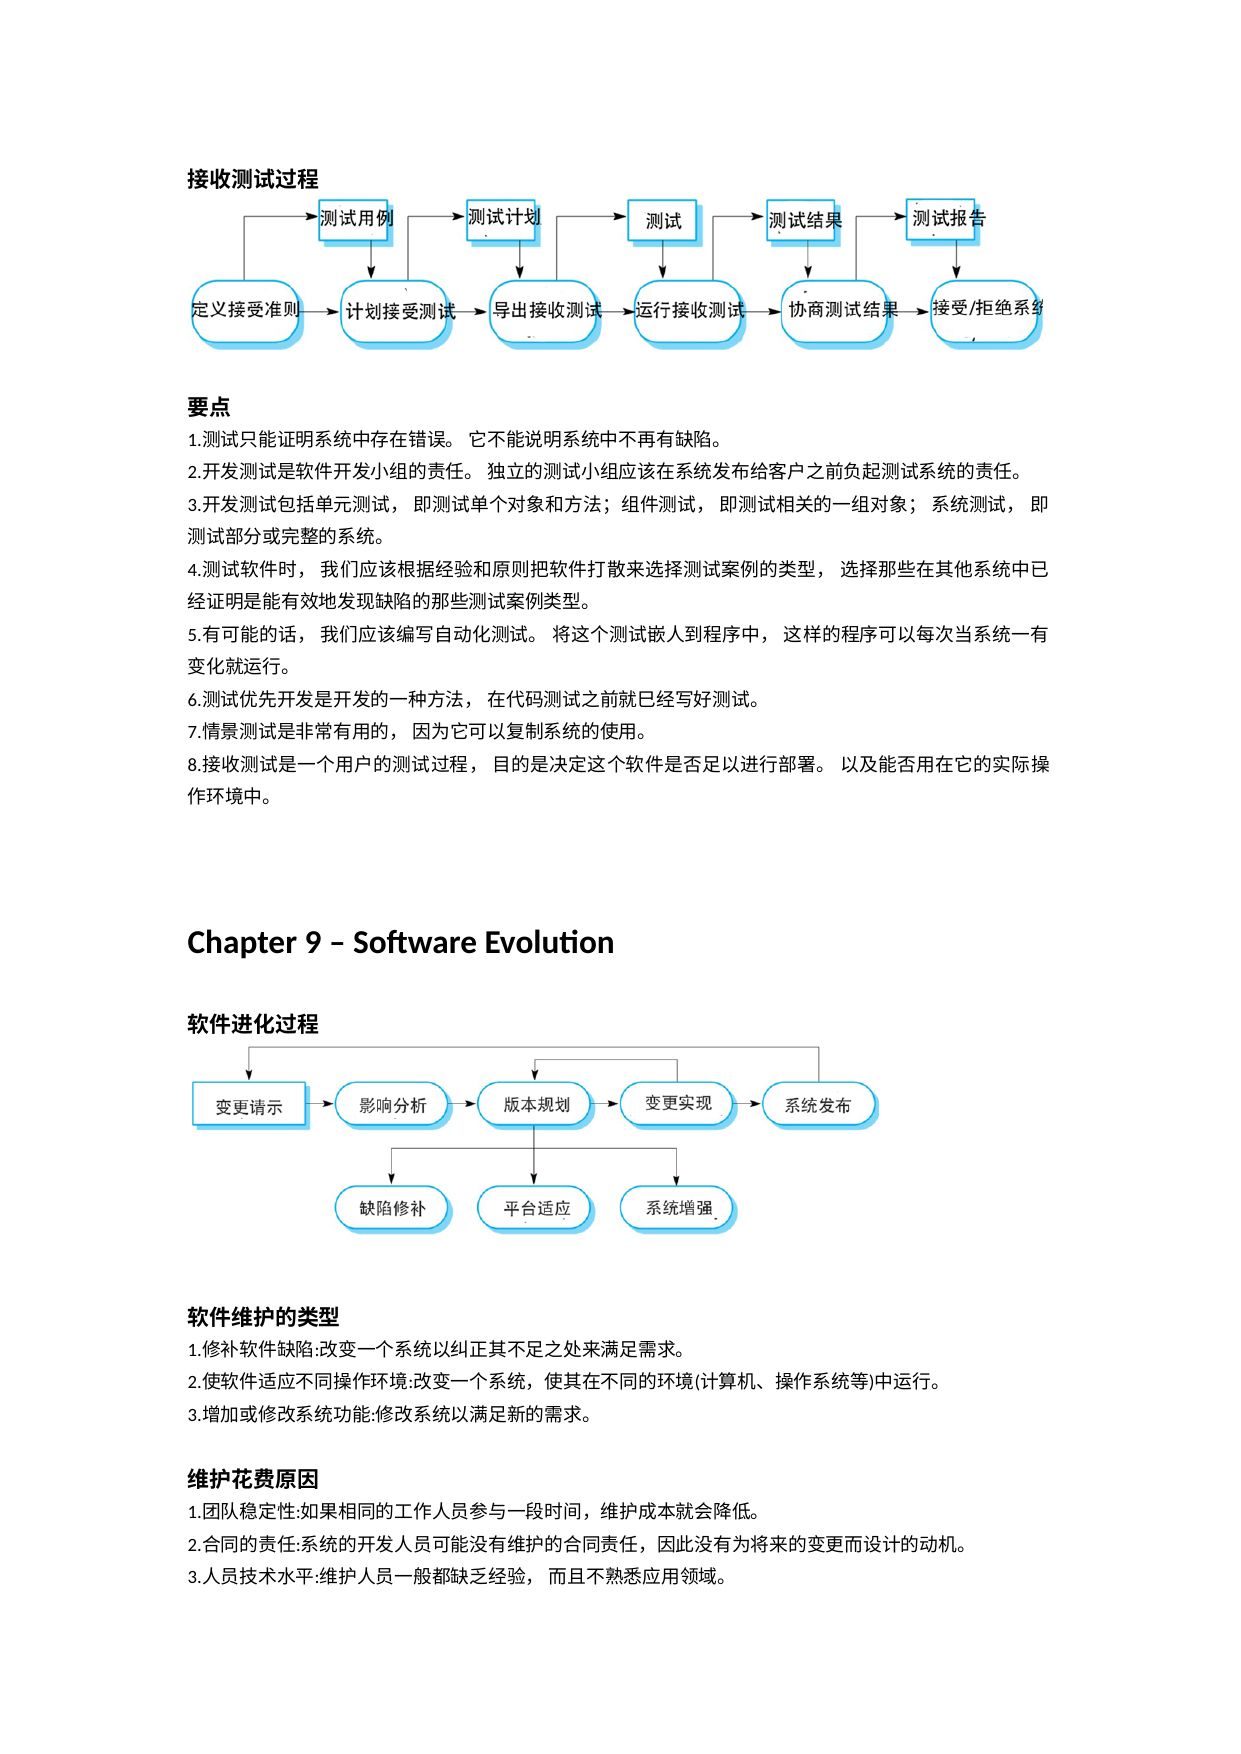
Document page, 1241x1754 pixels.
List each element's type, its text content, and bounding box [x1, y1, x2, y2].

text 软件进化过程 [187, 1007, 1053, 1039]
text 2.合同的责任:系统的开发人员可能没有维护的合同责任，因此没有为将来的变更而设计的动机。 [187, 1527, 1053, 1559]
text 1.测试只能证明系统中存在错误。 它不能说明系统中不再有缺陷。 [187, 422, 1053, 454]
text 2.使软件适应不同操作环境:改变一个系统，使其在不同的环境(计算机、操作系统等)中运行。 [187, 1364, 1053, 1397]
text 3.人员技术水平:维护人员一般都缺乏经验， 而且不熟悉应用领域。 [187, 1559, 1053, 1592]
text 7.情景测试是非常有用的， 因为它可以复制系统的使用。 [187, 714, 1053, 747]
text 5.有可能的话， 我们应该编写自动化测试。 将这个测试嵌人到程序中， 这样的程序可以每次当系统一有变化就运行。 [187, 617, 1053, 682]
text 维护花费原因 [187, 1462, 1053, 1494]
text 3.开发测试包括单元测试， 即测试单个对象和方法；组件测试， 即测试相关的一组对象； 系统测试， 即测试部分或完整的系统。 [187, 487, 1053, 552]
text 要点 [187, 389, 1053, 422]
text 软件维护的类型 [187, 1299, 1053, 1332]
text Chapter 9 – Software Evolution [187, 909, 1053, 974]
text 2.开发测试是软件开发小组的责任。 独立的测试小组应该在系统发布给客户之前负起测试系统的责任。 [187, 454, 1053, 487]
text 1.团队稳定性:如果相同的工作人员参与一段时间，维护成本就会降低。 [187, 1494, 1053, 1527]
picture [187, 1039, 883, 1241]
text 4.测试软件时， 我们应该根据经验和原则把软件打散来选择测试案例的类型， 选择那些在其他系统中已经证明是能有效地发现缺陷的那些测试案例类型。 [187, 552, 1053, 617]
text 6.测试优先开发是开发的一种方法， 在代码测试之前就巳经写好测试。 [187, 682, 1053, 714]
picture [187, 194, 1053, 355]
text 1.修补软件缺陷:改变一个系统以纠正其不足之处来满足需求。 [187, 1332, 1053, 1364]
text 3.增加或修改系统功能:修改系统以满足新的需求。 [187, 1397, 1053, 1429]
text 8.接收测试是一个用户的测试过程， 目的是决定这个软件是否足以进行部署。 以及能否用在它的实际操作环境中。 [187, 747, 1053, 812]
text 接收测试过程 [187, 162, 1053, 194]
